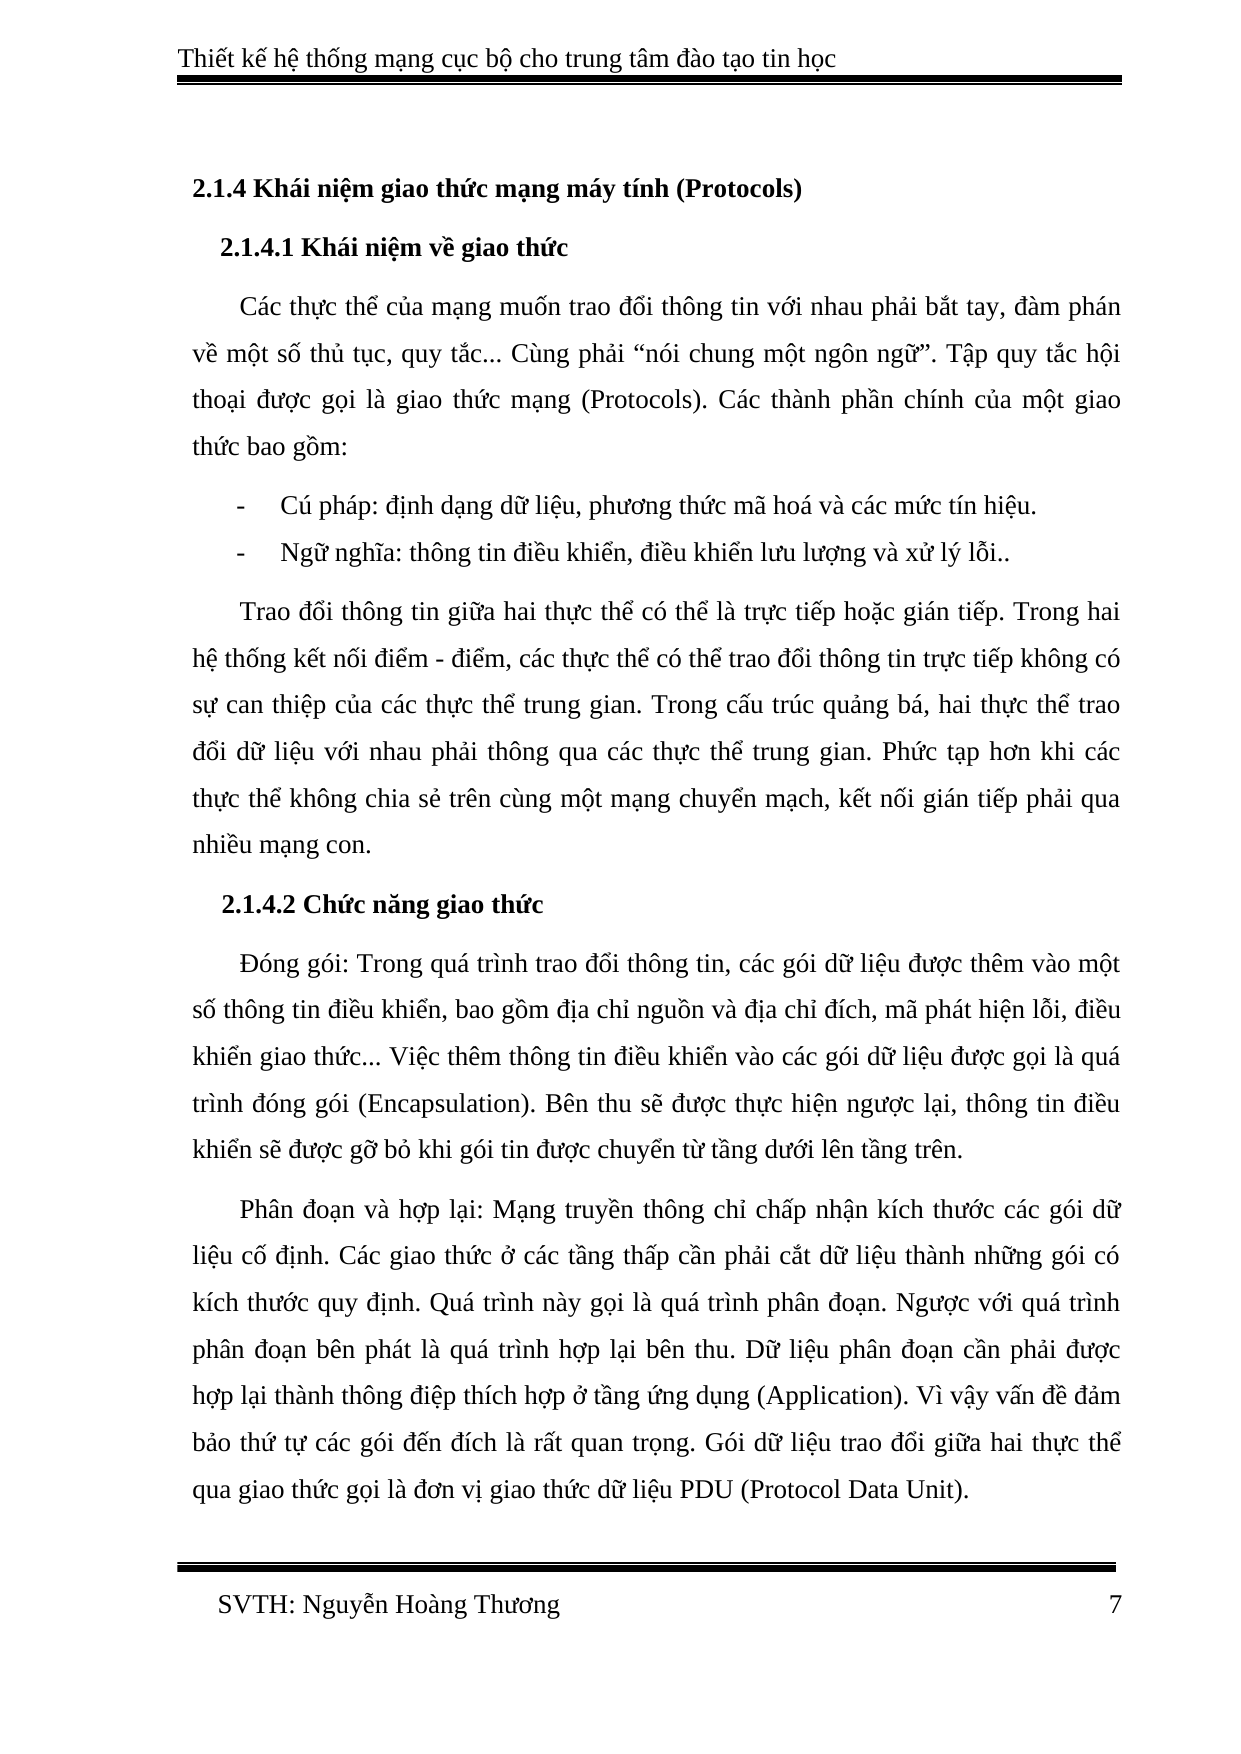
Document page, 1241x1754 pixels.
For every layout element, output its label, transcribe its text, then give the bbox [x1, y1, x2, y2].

list Cú pháp: định dạng dữ liệu, phương thức mã hoá và các mức tín hiệu. [236, 489, 1122, 521]
text Đóng gói: Trong quá trình trao đổi thông tin, các gói dữ liệu được thêm vào một số thông tin điều khiển, bao gồm địa chỉ nguồn và địa chỉ đích, mã phát hiện lỗi, điều khiển giao thức... Việc thêm thông tin điều khiển vào các gói dữ liệu được gọi là quá trình đóng gói (Encapsulation). Bên thu sẽ được thực hiện ngược lại, thông tin điều khiển sẽ được gỡ bỏ khi gói tin được chuyển từ tầng dưới lên tầng trên. [192, 947, 1122, 1165]
subtitle 2.1.4.2 Chức năng giao thức [221, 888, 1122, 919]
text Phân đoạn và hợp lại: Mạng truyền thông chỉ chấp nhận kích thước các gói dữ liệu cố định. Các giao thức ở các tầng thấp cần phải cắt dữ liệu thành những gói có kích thước quy định. Quá trình này gọi là quá trình phân đoạn. Ngược với quá trình phân đoạn bên phát là quá trình hợp lại bên thu. Dữ liệu phân đoạn cần phải được hợp lại thành thông điệp thích hợp ở tầng ứng dụng (Application). Vì vậy vấn đề đảm bảo thứ tự các gói đến đích là rất quan trọng. Gói dữ liệu trao đổi giữa hai thực thể qua giao thức gọi là đơn vị giao thức dữ liệu PDU (Protocol Data Unit). [192, 1193, 1122, 1504]
text Các thực thể của mạng muốn trao đổi thông tin với nhau phải bắt tay, đàm phán về một số thủ tục, quy tắc... Cùng phải “nói chung một ngôn ngữ”. Tập quy tắc hội thoại được gọi là giao thức mạng (Protocols). Các thành phần chính của một giao thức bao gồm: [192, 290, 1122, 461]
text Trao đổi thông tin giữa hai thực thể có thể là trực tiếp hoặc gián tiếp. Trong hai hệ thống kết nối điểm - điểm, các thực thể có thể trao đổi thông tin trực tiếp không có sự can thiệp của các thực thể trung gian. Trong cấu trúc quảng bá, hai thực thể trao đổi dữ liệu với nhau phải thông qua các thực thể trung gian. Phức tạp hơn khi các thực thể không chia sẻ trên cùng một mạng chuyển mạch, kết nối gián tiếp phải qua nhiều mạng con. [192, 595, 1122, 860]
subtitle 2.1.4 Khái niệm giao thức mạng máy tính (Protocols) [192, 172, 1122, 203]
subtitle 2.1.4.1 Khái niệm về giao thức [220, 231, 1122, 262]
list Ngữ nghĩa: thông tin điều khiển, điều khiển lưu lượng và xử lý lỗi.. [236, 536, 1122, 567]
